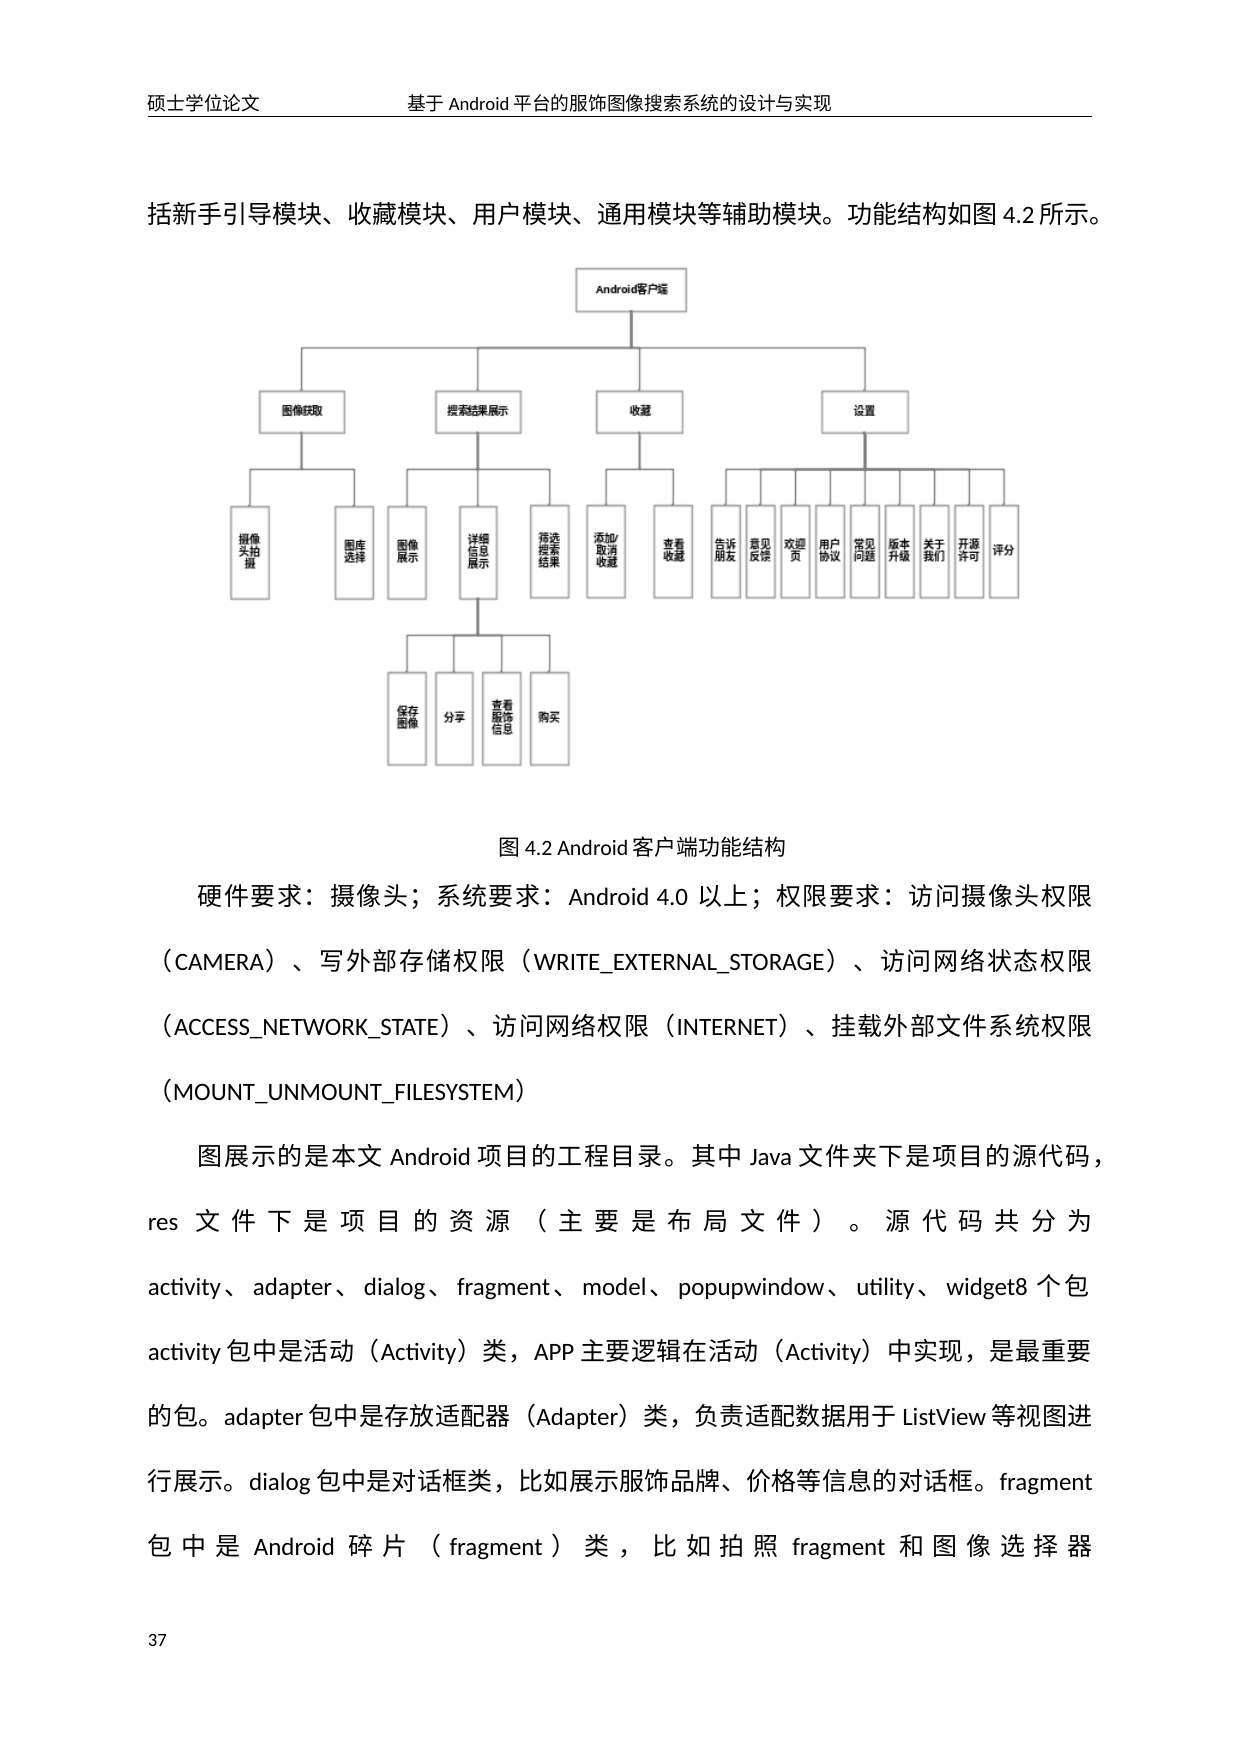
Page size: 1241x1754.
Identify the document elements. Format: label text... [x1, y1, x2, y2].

list 硬件要求：摄像头；系统要求：Android 4.0 以上；权限要求：访问摄像头权限（CAMERA）、写外部存储权限（WRITE_EXTERNAL_STORAGE）、访问网络状态权限（ACCESS_NETWORK_STATE）、访问网络权限（INTERNET）、挂载外部文件系统权限（MOUNT_UNMOUNT_FILESYSTEM） [148, 862, 1092, 1122]
list 图4.2 Android客户端功能结构 [148, 245, 1092, 862]
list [148, 1122, 1092, 1577]
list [148, 180, 1092, 245]
